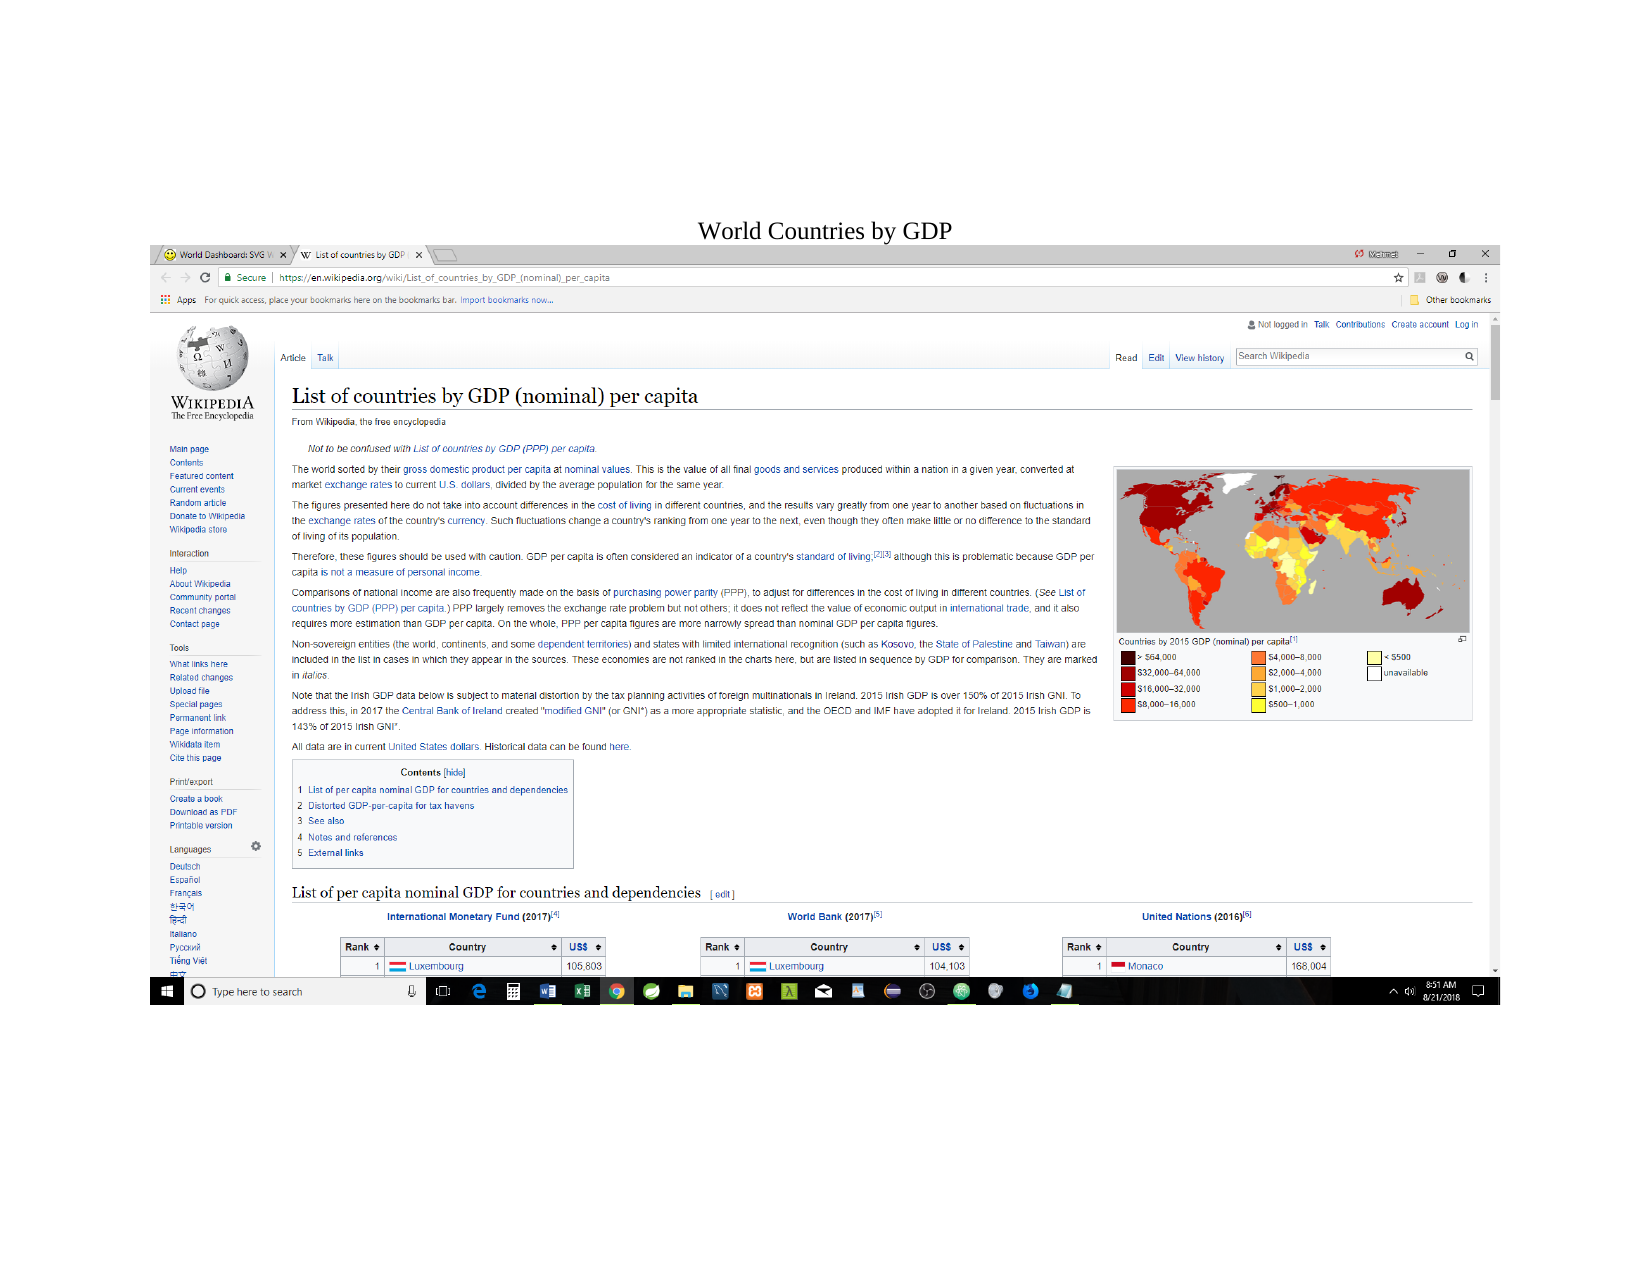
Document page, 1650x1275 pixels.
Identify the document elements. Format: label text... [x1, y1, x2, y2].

text World Countries by GDP [150, 216, 1500, 245]
picture [150, 245, 1500, 1005]
